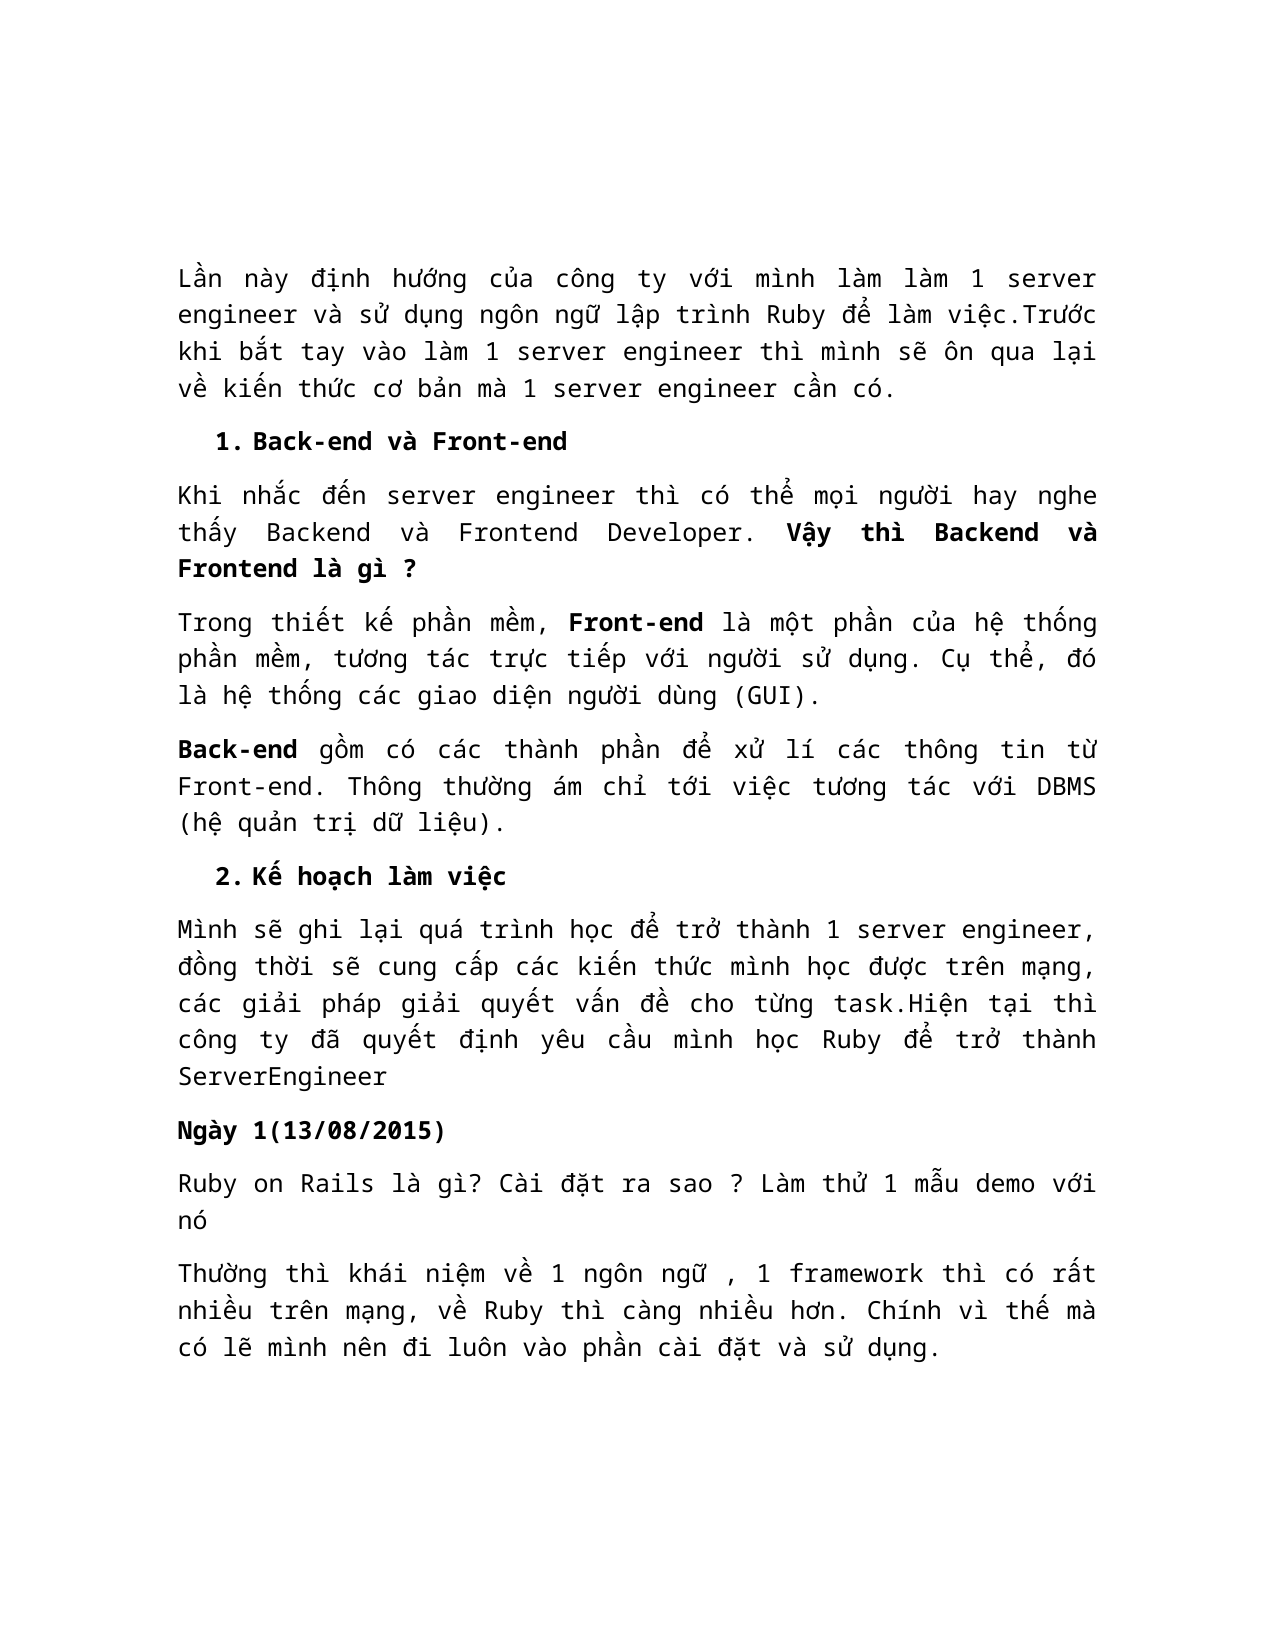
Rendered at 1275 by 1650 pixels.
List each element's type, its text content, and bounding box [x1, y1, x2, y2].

text Back-end gồm có các thành phần để xử lí các thông tin từ Front-end. Thông thường ám chỉ tới việc tương tác với DBMS (hệ quản trị dữ liệu). [177, 731, 1098, 839]
text Ruby on Rails là gì? Cài đặt ra sao ? Làm thử 1 mẫu demo với nó [177, 1166, 1098, 1237]
text Ngày 1(13/08/2015) [177, 1112, 1098, 1146]
list Kế hoạch làm việc [215, 858, 1098, 892]
text Thường thì khái niệm về 1 ngôn ngữ , 1 framework thì có rất nhiều trên mạng, về Ruby thì càng nhiều hơn. Chính vì thế mà có lẽ mình nên đi luôn vào phần cài đặt và sử dụng. [177, 1256, 1098, 1363]
text Mình sẽ ghi lại quá trình học để trở thành 1 server engineer, đồng thời sẽ cung cấp các kiến thức mình học được trên mạng, các giải pháp giải quyết vấn đề cho từng task.Hiện tại thì công ty đã quyết định yêu cầu mình học Ruby để trở thành ServerEngineer [177, 912, 1098, 1093]
list Back-end và Front-end [215, 424, 1098, 458]
text Khi nhắc đến server engineer thì có thể mọi người hay nghe thấy Backend và Frontend Developer. Vậy thì Backend và Frontend là gì ? [177, 477, 1098, 585]
text Trong thiết kế phần mềm, Front-end là một phần của hệ thống phần mềm, tương tác trực tiếp với người sử dụng. Cụ thể, đó là hệ thống các giao diện người dùng (GUI). [177, 604, 1098, 712]
text Lần này định hướng của công ty với mình làm làm 1 server engineer và sử dụng ngôn ngữ lập trình Ruby để làm việc.Trước khi bắt tay vào làm 1 server engineer thì mình sẽ ôn qua lại về kiến thức cơ bản mà 1 server engineer cần có. [177, 260, 1098, 404]
